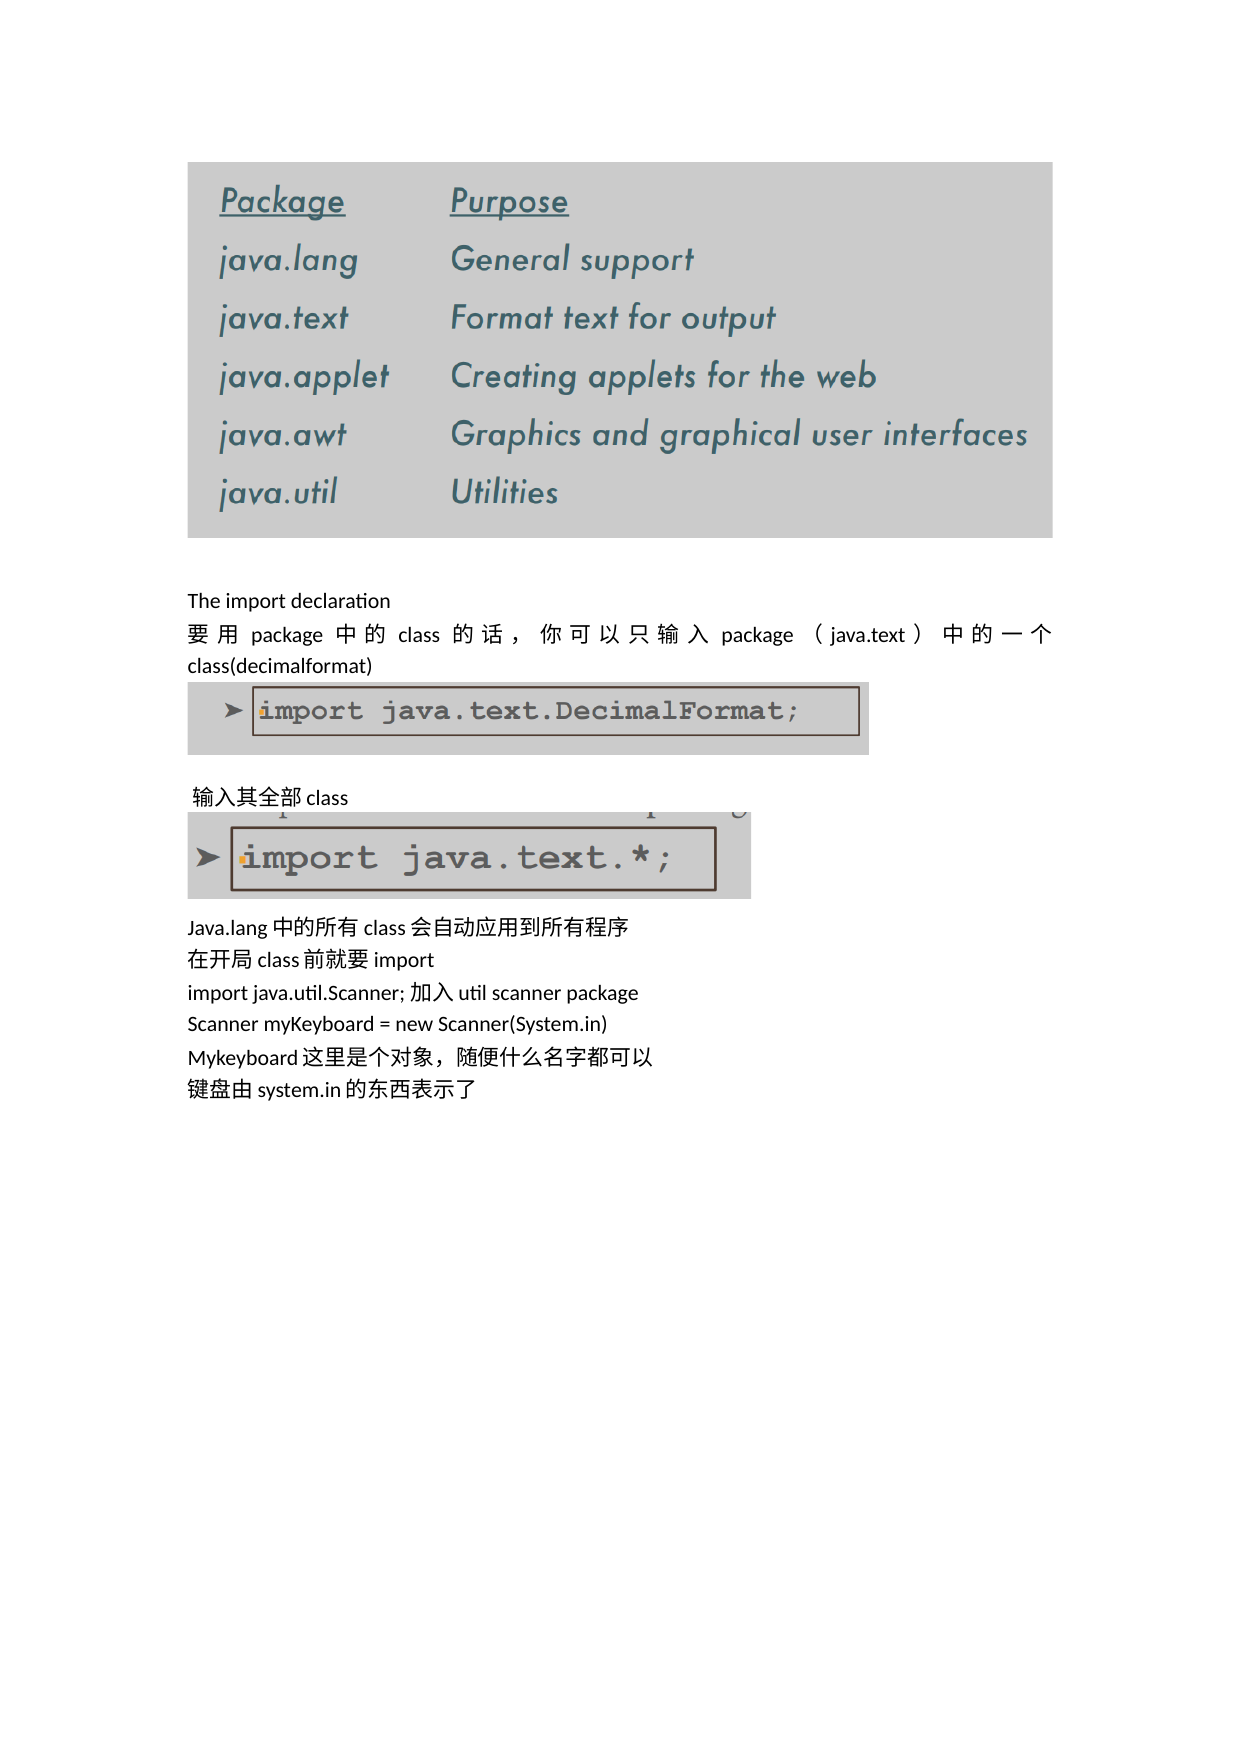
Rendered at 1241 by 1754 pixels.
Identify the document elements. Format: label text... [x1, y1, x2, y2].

text import java.util.Scanner; 加入util scanner package [187, 974, 1053, 1007]
picture [187, 812, 752, 899]
text 键盘由system.in的东西表示了 [187, 1072, 1053, 1104]
text 在开局class前就要import [187, 942, 1053, 974]
text Mykeyboard这里是个对象，随便什么名字都可以 [187, 1039, 1053, 1072]
text 要用package中的class的话，你可以只输入package（java.text）中的一个class(decimalformat) [187, 617, 1053, 682]
text The import declaration [187, 584, 1053, 617]
text Scanner myKeyboard = new Scanner(System.in) [187, 1007, 1053, 1039]
text 输入其全部class [187, 779, 1053, 812]
text Java.lang中的所有class会自动应用到所有程序 [187, 909, 1053, 942]
picture [187, 682, 869, 755]
picture [187, 162, 1053, 538]
